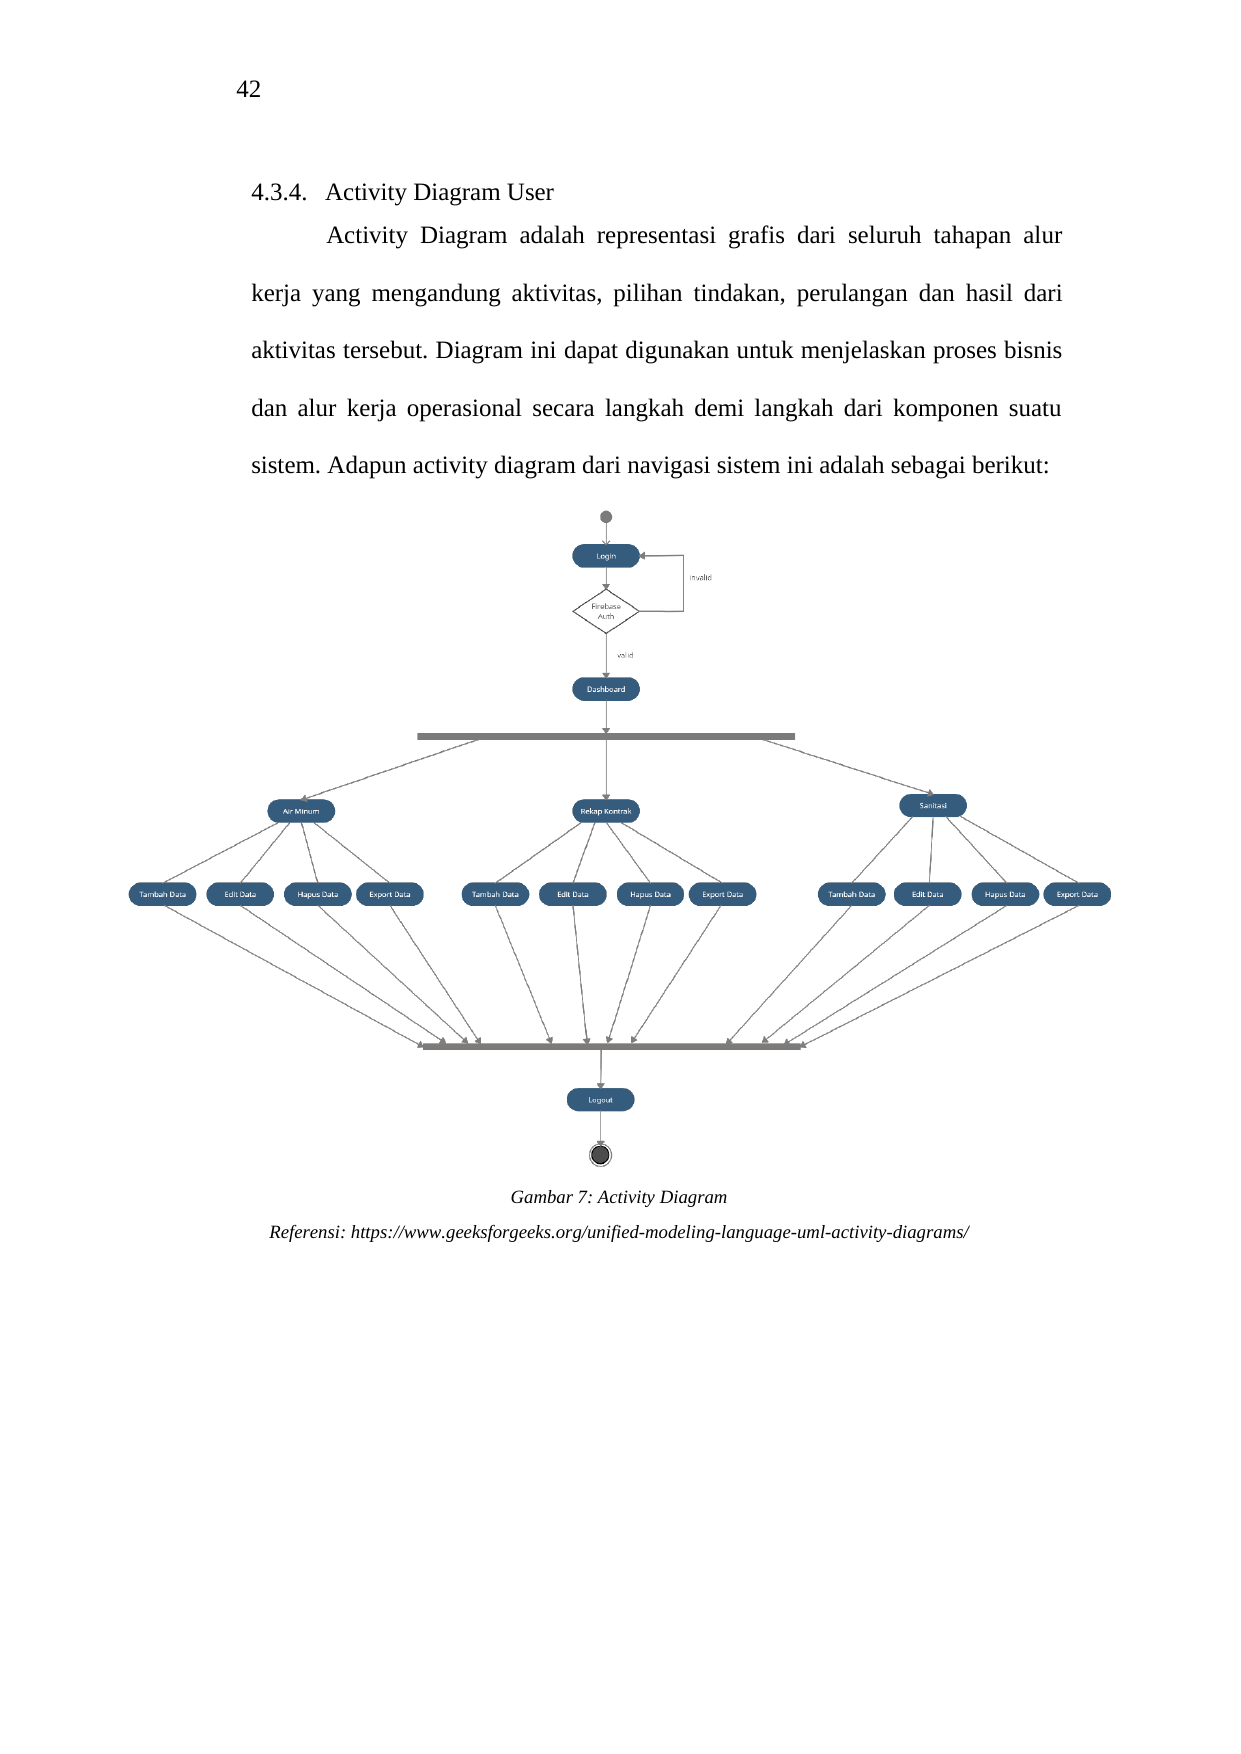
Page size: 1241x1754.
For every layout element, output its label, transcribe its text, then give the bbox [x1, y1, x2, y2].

picture [118, 500, 1123, 1177]
text Activity Diagram adalah representasi grafis dari seluruh tahapan alur kerja yang mengandung aktivitas, pilihan tindakan, perulangan dan hasil dari aktivitas tersebut. Diagram ini dapat digunakan untuk menjelaskan proses bisnis dan alur kerja operasional secara langkah demi langkah dari komponen suatu sistem. Adapun activity diagram dari navigasi sistem ini adalah sebagai berikut: [251, 220, 1063, 479]
list Activity Diagram User [251, 177, 1063, 206]
